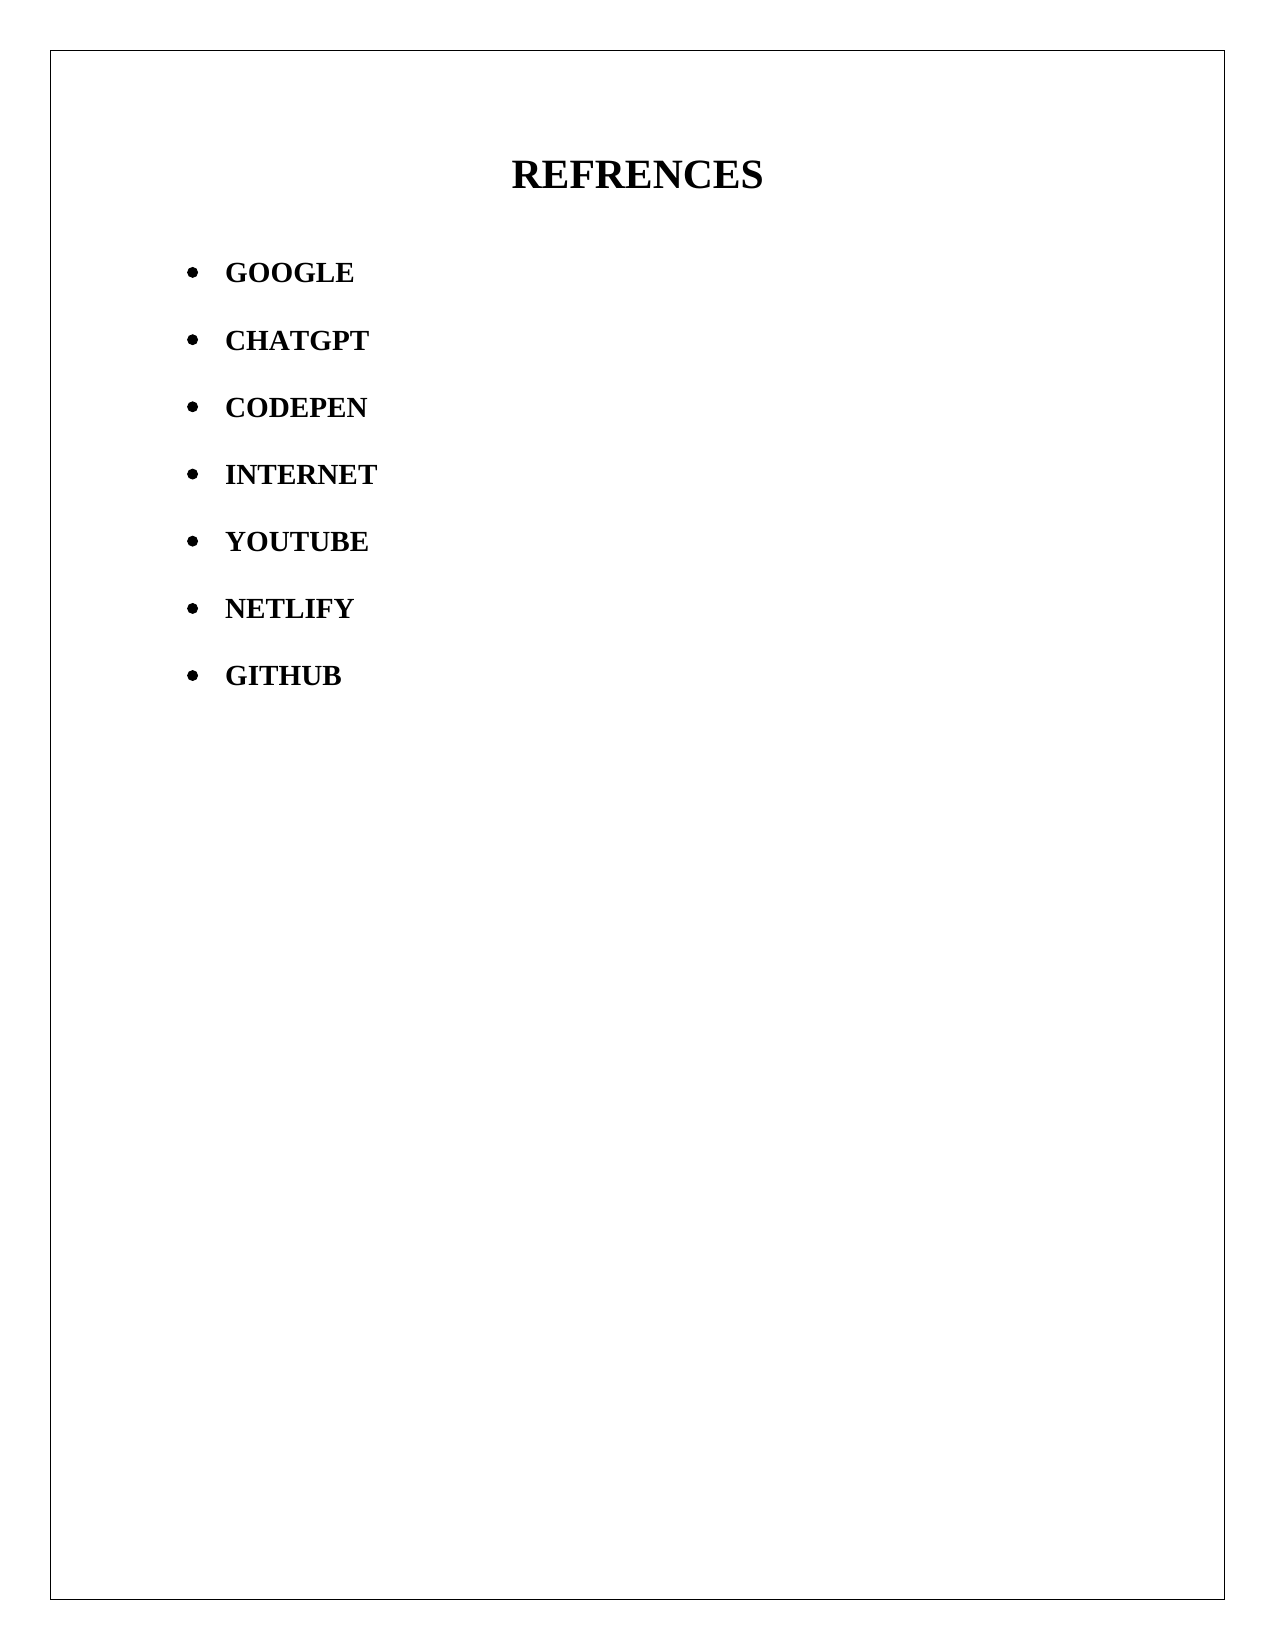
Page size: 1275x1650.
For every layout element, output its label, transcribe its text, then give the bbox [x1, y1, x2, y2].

list CHATGPT [187, 323, 1125, 356]
list NETLIFY [187, 591, 1125, 625]
list CODEPEN [187, 390, 1125, 423]
list YOUTUBE [187, 524, 1125, 558]
list INTERNET [187, 457, 1125, 491]
text REFRENCES [150, 150, 1125, 198]
list GOOGLE [187, 255, 1125, 289]
list GITHUB [187, 658, 1125, 692]
